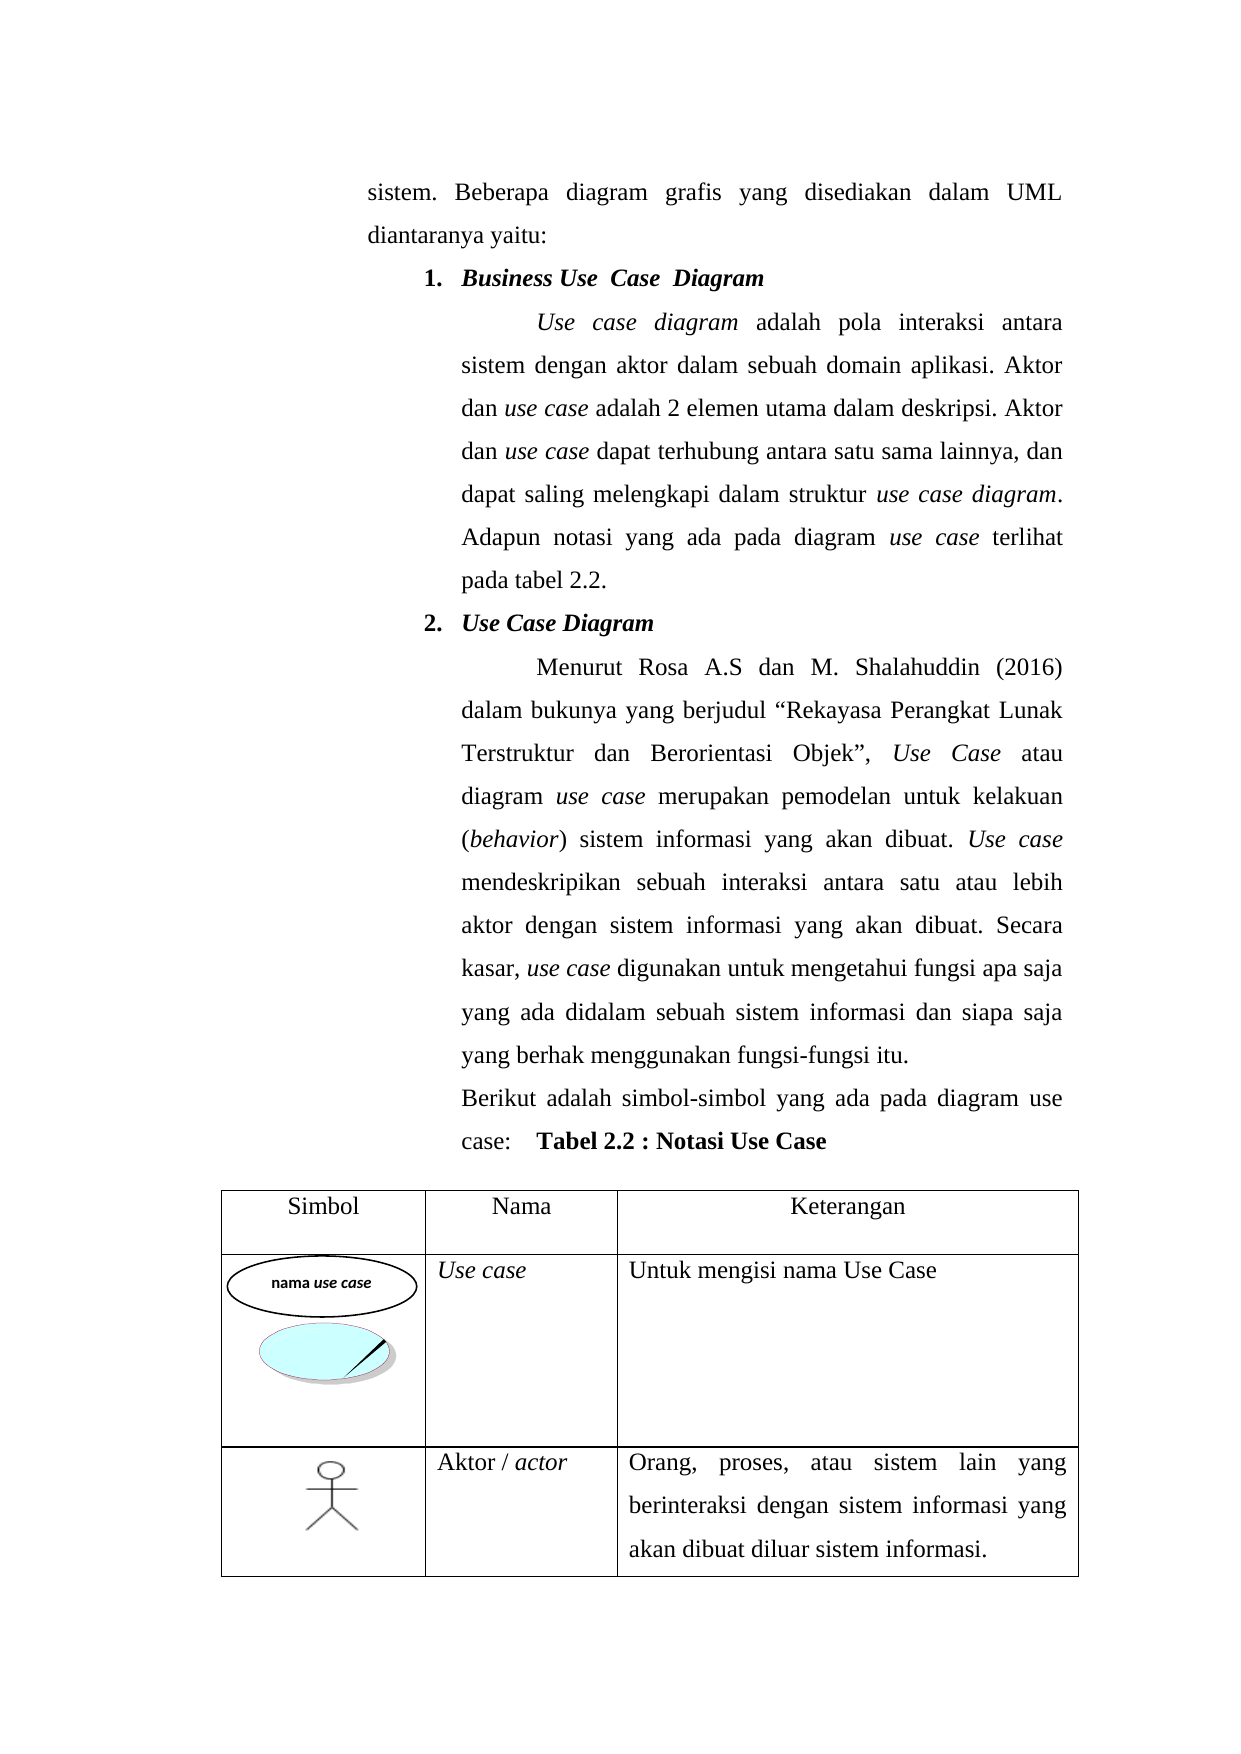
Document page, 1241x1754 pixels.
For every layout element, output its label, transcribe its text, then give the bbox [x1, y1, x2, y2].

table_cell Untuk mengisi nama Use Case [618, 1255, 1078, 1446]
list Use Case Diagram [424, 608, 1063, 637]
table_cell Aktor / actor [426, 1448, 617, 1576]
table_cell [618, 1448, 1078, 1576]
text Use case diagram adalah pola interaksi antara sistem dengan aktor dalam sebuah domain aplikasi. Aktor dan use case adalah 2 elemen utama dalam deskripsi. Aktor dan use case dapat terhubung antara satu sama lainnya, dan dapat saling melengkapi dalam struktur use case diagram. Adapun notasi yang ada pada diagram use case terlihat pada tabel 2.2. [461, 307, 1063, 594]
table_header Nama [426, 1191, 617, 1254]
table_cell Use case [426, 1255, 617, 1446]
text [367, 177, 1063, 249]
text Menurut Rosa A.S dan M. Shalahuddin (2016) dalam bukunya yang berjudul “Rekayasa Perangkat Lunak Terstruktur dan Berorientasi Objek”, Use Case atau diagram use case merupakan pemodelan untuk kelakuan (behavior) sistem informasi yang akan dibuat. Use case mendeskripikan sebuah interaksi antara satu atau lebih aktor dengan sistem informasi yang akan dibuat. Secara kasar, use case digunakan untuk mengetahui fungsi apa saja yang ada didalam sebuah sistem informasi dan siapa saja yang berhak menggunakan fungsi-fungsi itu. [461, 652, 1063, 1068]
list Business Use Case Diagram [424, 263, 1063, 292]
table_cell [222, 1255, 425, 1446]
picture [284, 1458, 379, 1543]
table_header Simbol [222, 1191, 425, 1254]
table_header Keterangan [618, 1191, 1078, 1254]
text Berikut adalah simbol-simbol yang ada pada diagram use case: Tabel 2.2 : Notasi Use Case [461, 1083, 1063, 1155]
table_cell nama aktor [222, 1448, 425, 1576]
